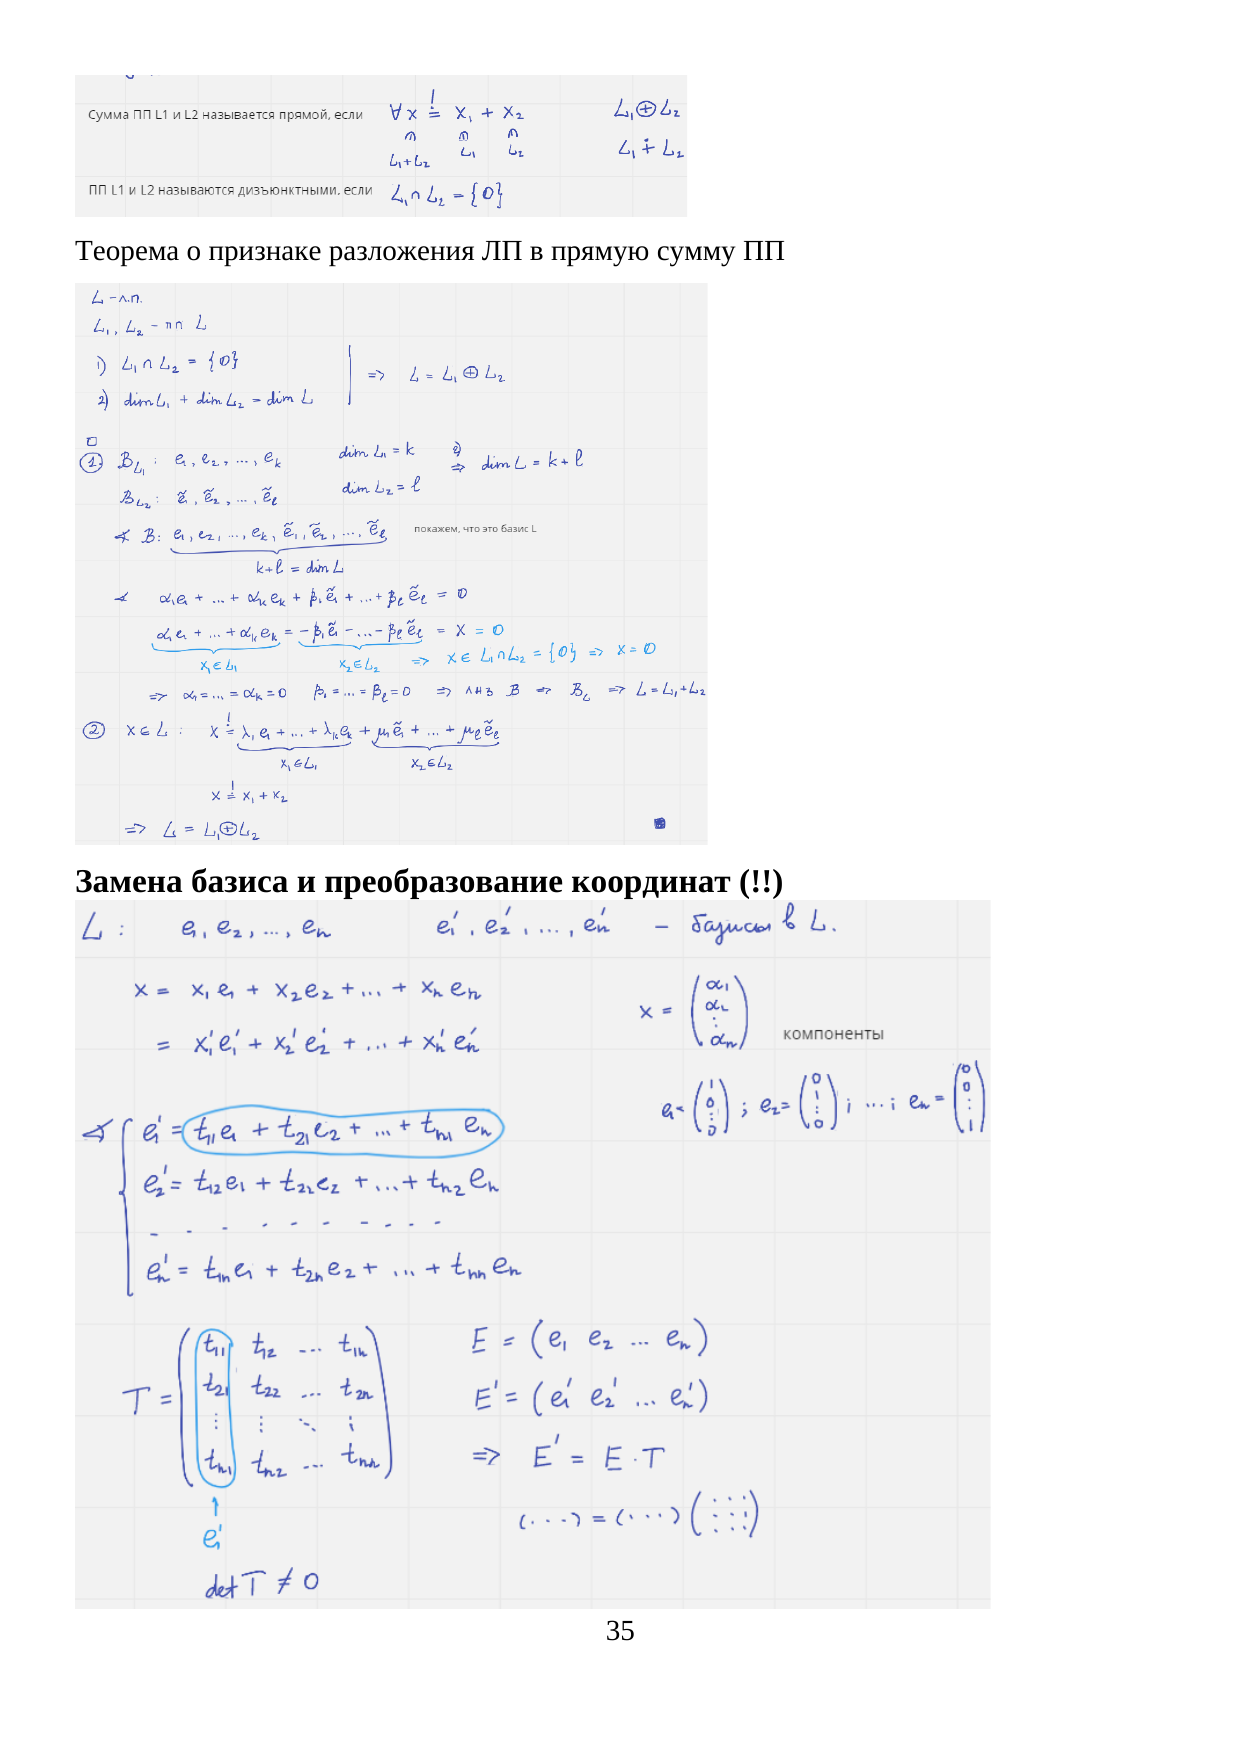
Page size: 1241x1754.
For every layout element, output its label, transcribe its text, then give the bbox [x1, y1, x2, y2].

picture [75, 900, 991, 1609]
text Теорема о признаке разложения ЛП в прямую сумму ПП [75, 233, 1165, 267]
picture [75, 75, 688, 217]
picture [75, 283, 708, 845]
subtitle Замена базиса и преобразование координат (!!) [75, 862, 1165, 900]
